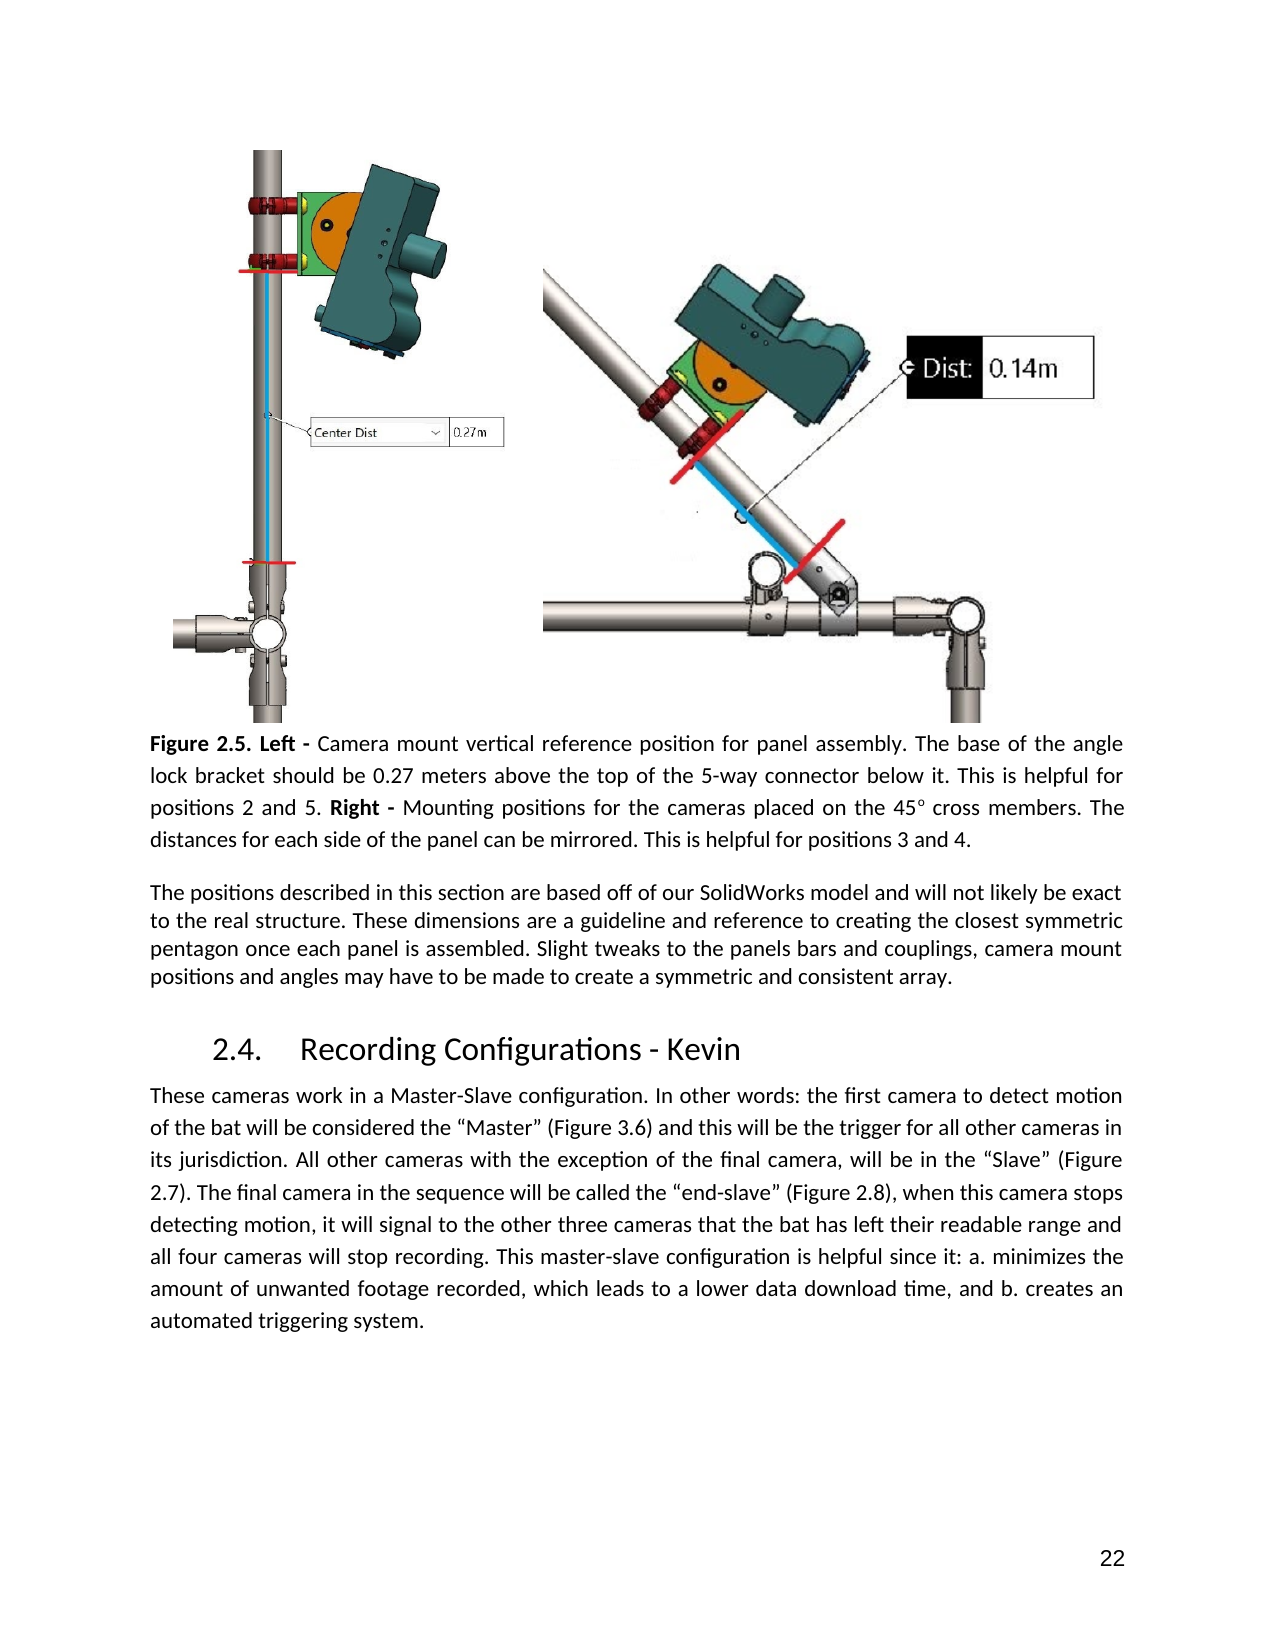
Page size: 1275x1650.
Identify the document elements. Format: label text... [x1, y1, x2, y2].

text The positions described in this section are based off of our SolidWorks model and will not likely be exact to the real structure. These dimensions are a guideline and reference to creating the closest symmetric pentagon once each panel is assembled. Slight tweaks to the panels bars and couplings, camera mount positions and angles may have to be made to create a symmetric and consistent array. [150, 878, 1125, 991]
text Figure 2.5. Left - Camera mount vertical reference position for panel assembly. The base of the angle lock bracket should be 0.27 meters above the top of the 5-way connector below it. This is helpful for positions 2 and 5. Right - Mounting positions for the cameras placed on the 45o cross members. The distances for each side of the panel can be mirrored. This is helpful for positions 3 and 4. [150, 729, 1125, 853]
text These cameras work in a Master-Slave configuration. In other words: the first camera to detect motion of the bat will be considered the “Master” (Figure 3.6) and this will be the trigger for all other cameras in its jurisdiction. All other cameras with the exception of the final camera, will be in the “Slave” (Figure 2.7). The final camera in the sequence will be called the “end-slave” (Figure 2.8), when this camera stops detecting motion, it will signal to the other three cameras that the bat has left their readable range and all four cameras will stop recording. This master-slave configuration is helpful since it: a. minimizes the amount of unwanted footage recorded, which leads to a lower data download time, and b. creates an automated triggering system. [150, 1081, 1125, 1334]
subtitle Recording Configurations - Kevin [262, 1028, 1125, 1069]
picture [150, 150, 1125, 725]
